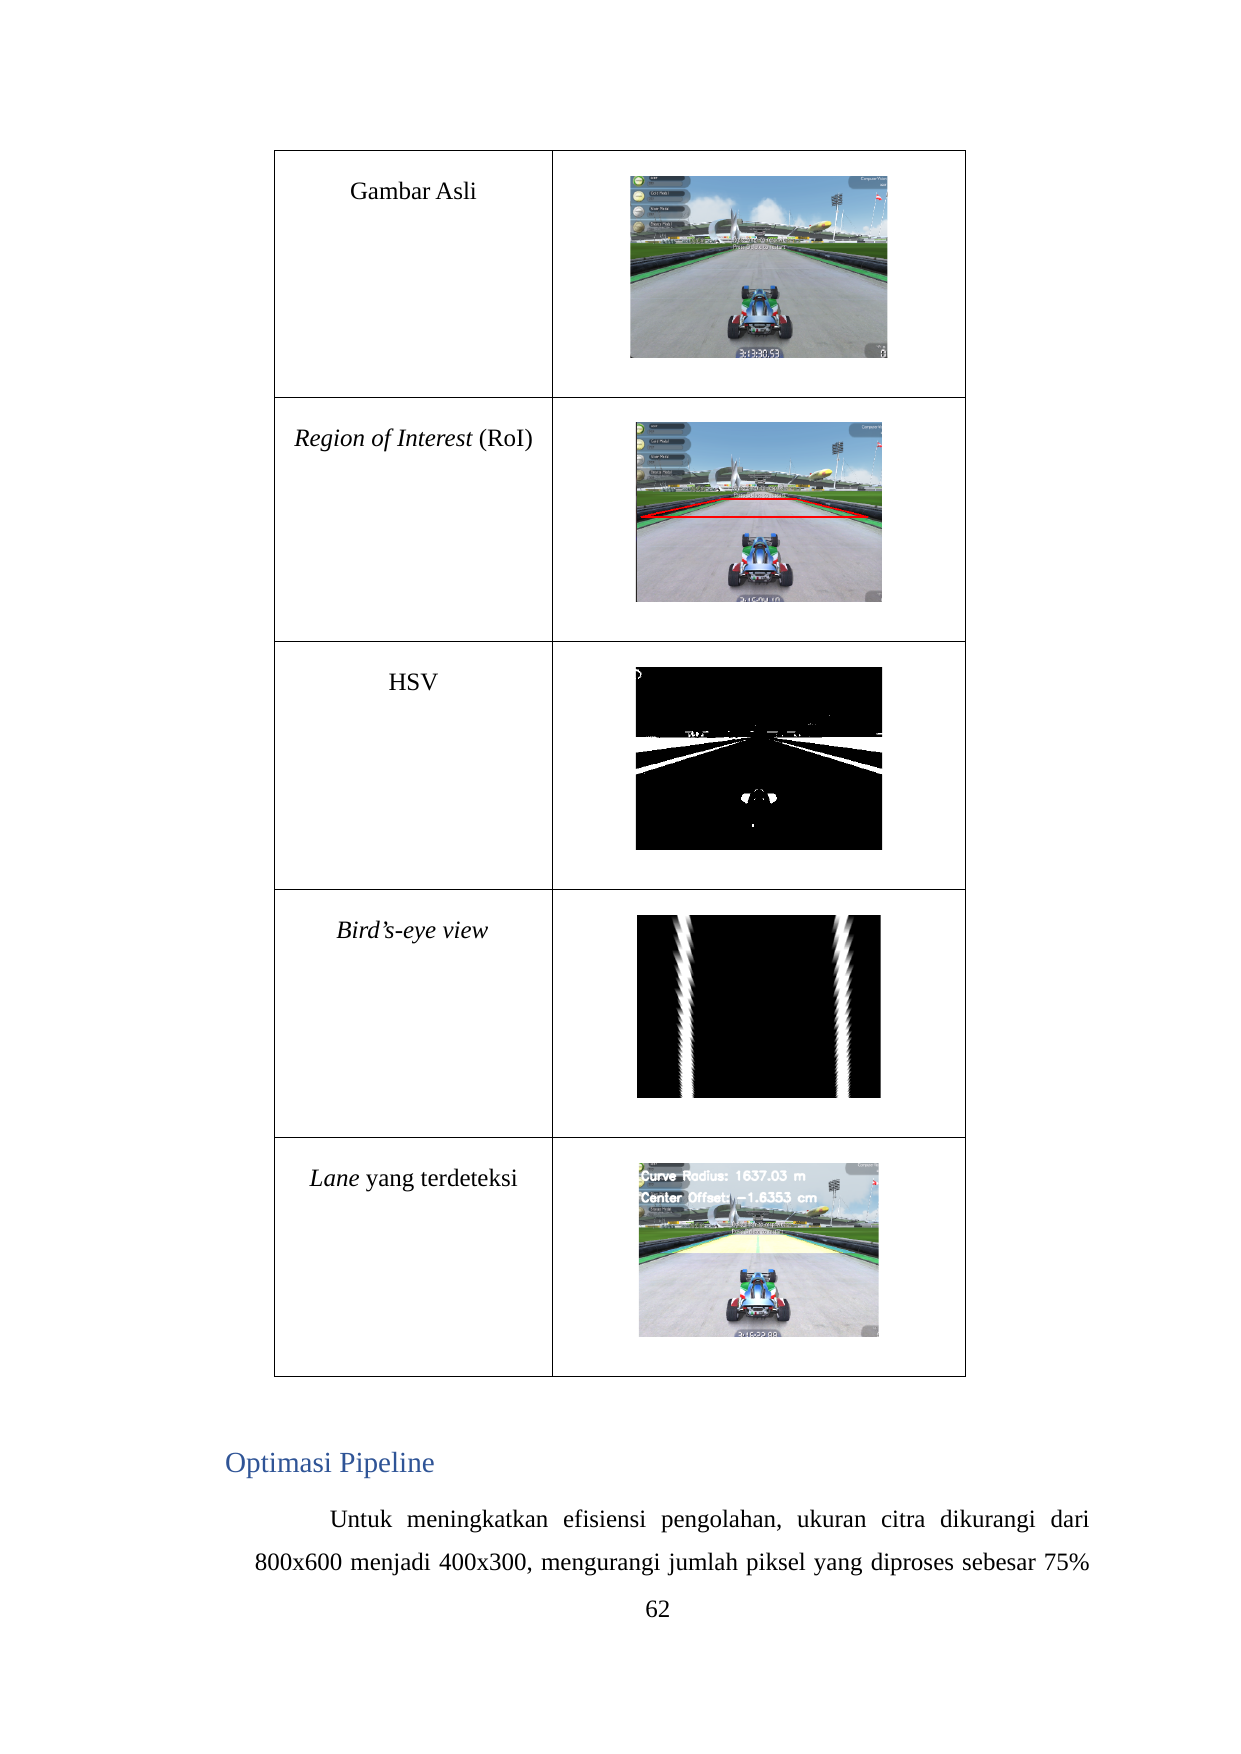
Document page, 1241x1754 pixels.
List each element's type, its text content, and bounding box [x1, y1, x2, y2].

table_cell [553, 151, 965, 397]
table_cell Lane yang terdeteksi [275, 1138, 552, 1376]
picture [635, 422, 882, 602]
table_cell Region of Interest (RoI) [275, 398, 552, 641]
table_cell [553, 398, 965, 641]
table_cell [553, 642, 965, 889]
table_cell [553, 1138, 965, 1376]
picture [630, 176, 888, 358]
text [254, 1504, 1090, 1576]
table_cell Bird’s-eye view [275, 890, 552, 1137]
picture [638, 1163, 879, 1337]
subtitle Optimasi Pipeline [150, 1445, 1090, 1479]
table_cell HSV [275, 642, 552, 889]
table_cell Gambar Asli [275, 151, 552, 397]
picture [637, 915, 881, 1098]
table_cell [553, 890, 965, 1137]
picture [635, 667, 883, 850]
